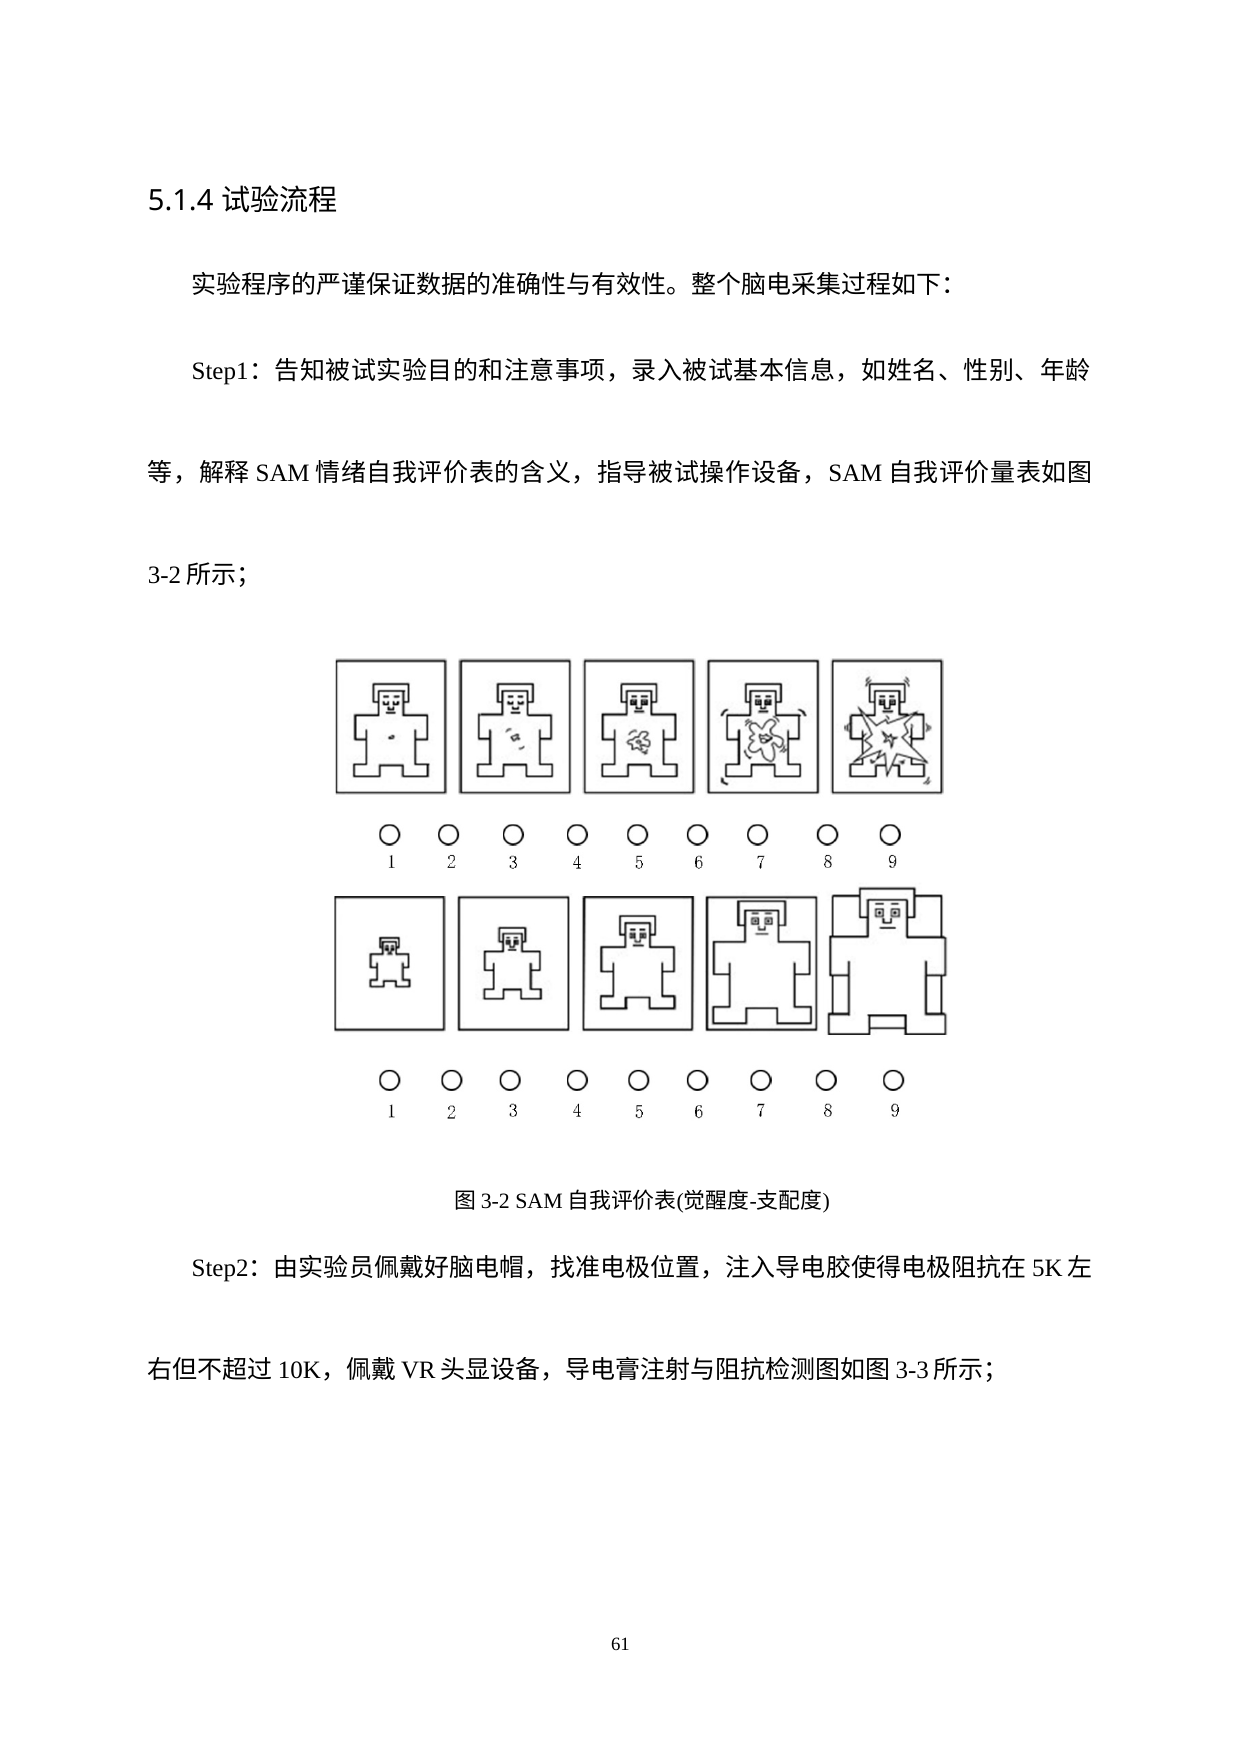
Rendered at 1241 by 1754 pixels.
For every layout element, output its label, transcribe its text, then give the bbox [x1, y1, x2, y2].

text Step1：告知被试实验目的和注意事项，录入被试基本信息，如姓名、性别、年龄等，解释SAM情绪自我评价表的含义，指导被试操作设备，SAM自我评价量表如图3-2所示； [148, 335, 1092, 606]
picture [322, 629, 962, 1163]
subtitle 5.1.4 试验流程 [148, 164, 1092, 232]
text Step2：由实验员佩戴好脑电帽，找准电极位置，注入导电胶使得电极阻抗在5K左右但不超过10K，佩戴VR头显设备，导电膏注射与阻抗检测图如图3-3所示； [148, 1232, 1092, 1402]
text 实验程序的严谨保证数据的准确性与有效性。整个脑电采集过程如下： [148, 249, 1092, 317]
text 图3-2 SAM自我评价表(觉醒度-支配度) [148, 1182, 1092, 1216]
